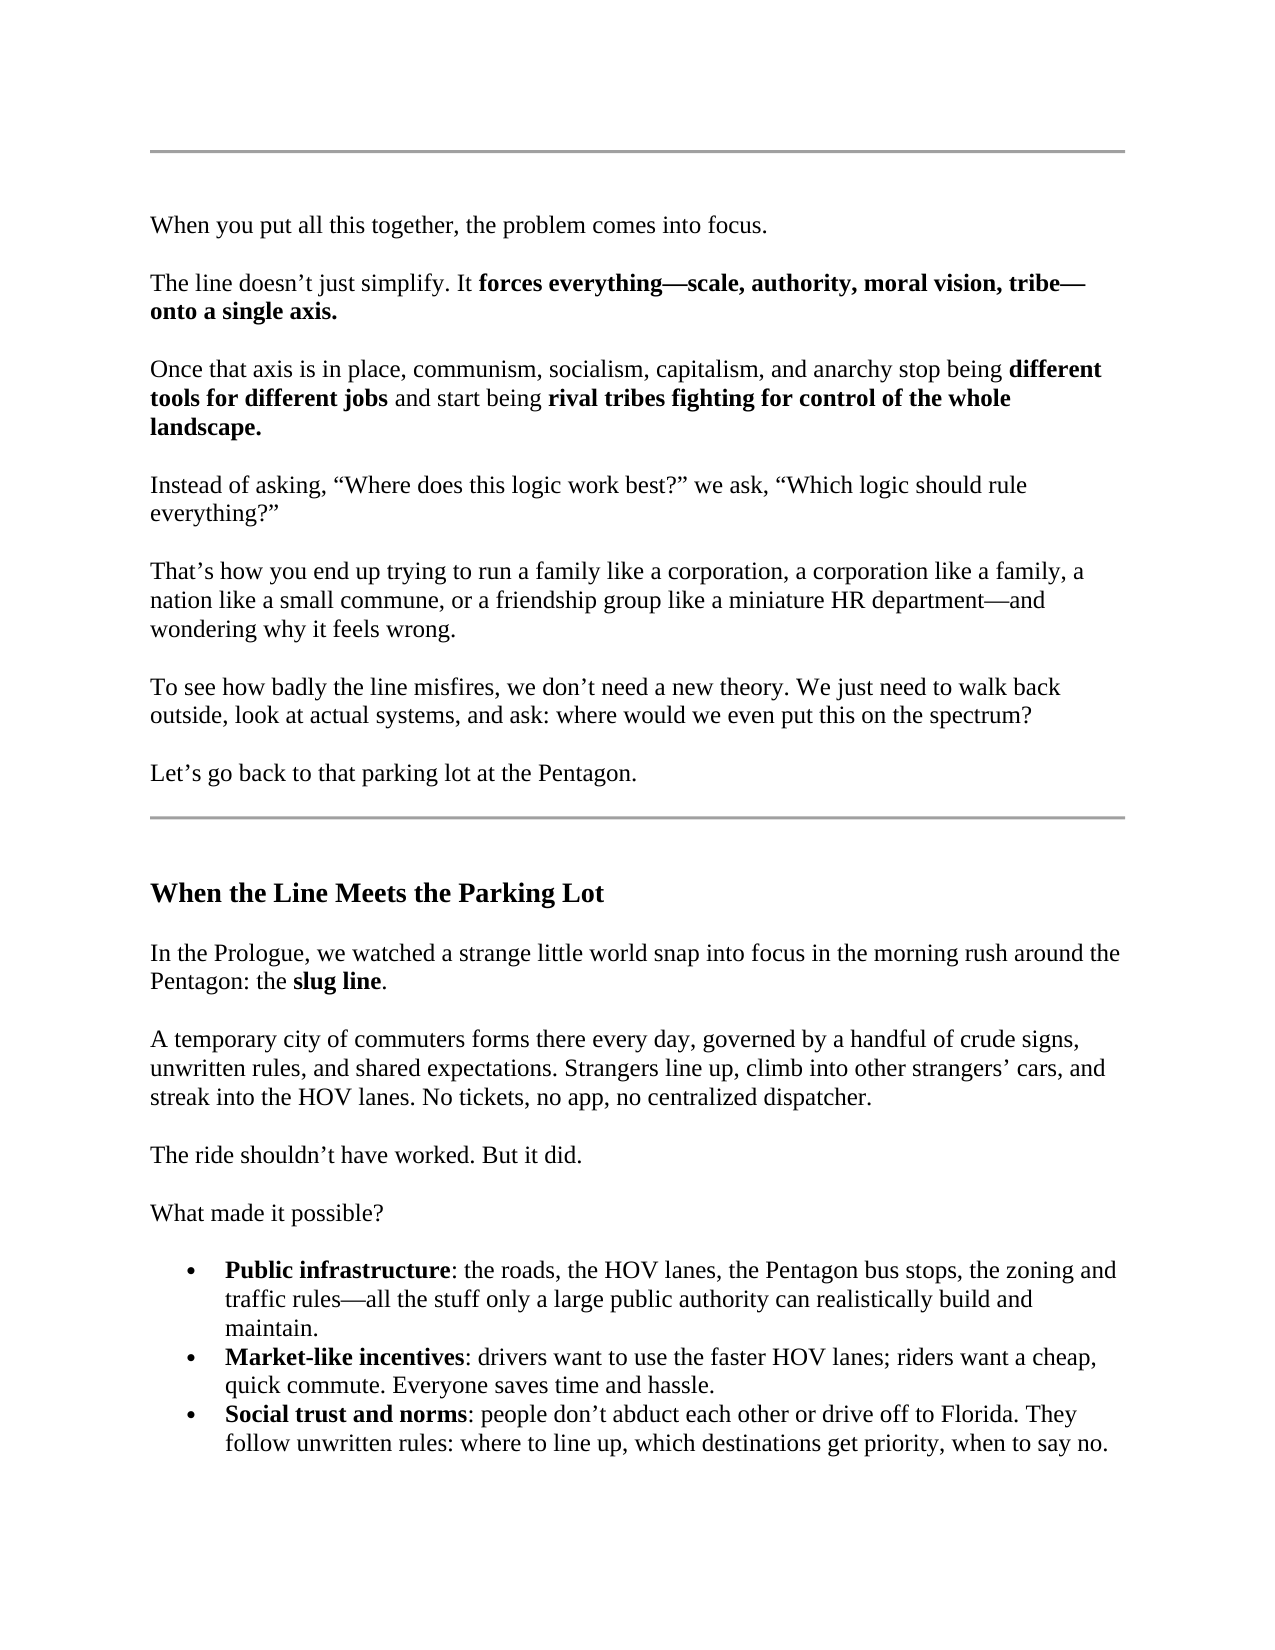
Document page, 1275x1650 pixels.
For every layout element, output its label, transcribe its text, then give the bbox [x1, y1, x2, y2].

text When the Line Meets the Parking Lot [150, 876, 1125, 908]
text Instead of asking, “Where does this logic work best?” we ask, “Which logic should rule everything?” [150, 470, 1125, 527]
text When you put all this together, the problem comes into focus. [150, 210, 1125, 238]
text Once that axis is in place, communism, socialism, capitalism, and anarchy stop being different tools for different jobs and start being rival tribes fighting for control of the whole landscape. [150, 354, 1125, 441]
list Market-like incentives: drivers want to use the faster HOV lanes; riders want a cheap, quick commute. Everyone saves time and hassle. [187, 1342, 1125, 1399]
text What made it possible? [150, 1198, 1125, 1226]
list Social trust and norms: people don’t abduct each other or drive off to Florida. They follow unwritten rules: where to line up, which destinations get priority, when to say no. [187, 1399, 1125, 1457]
text A temporary city of commuters forms there every day, governed by a handful of crude signs, unwritten rules, and shared expectations. Strangers line up, climb into other strangers’ cars, and streak into the HOV lanes. No tickets, no app, no centralized dispatcher. [150, 1024, 1125, 1111]
text That’s how you end up trying to run a family like a corporation, a corporation like a family, a nation like a small commune, or a friendship group like a miniature HR department—and wondering why it feels wrong. [150, 556, 1125, 643]
text Let’s go back to that parking lot at the Pentagon. [150, 758, 1125, 787]
text The ride shouldn’t have worked. But it did. [150, 1140, 1125, 1168]
text To see how badly the line misfires, we don’t need a new theory. We just need to walk back outside, look at actual systems, and ask: where would we even put this on the spectrum? [150, 672, 1125, 729]
text The line doesn’t just simplify. It forces everything—scale, authority, moral vision, tribe—onto a single axis. [150, 268, 1125, 325]
text In the Prologue, we watched a strange little world snap into focus in the morning rush around the Pentagon: the slug line. [150, 938, 1125, 995]
list Public infrastructure: the roads, the HOV lanes, the Pentagon bus stops, the zoning and traffic rules—all the stuff only a large public authority can realistically build and maintain. [187, 1256, 1125, 1342]
